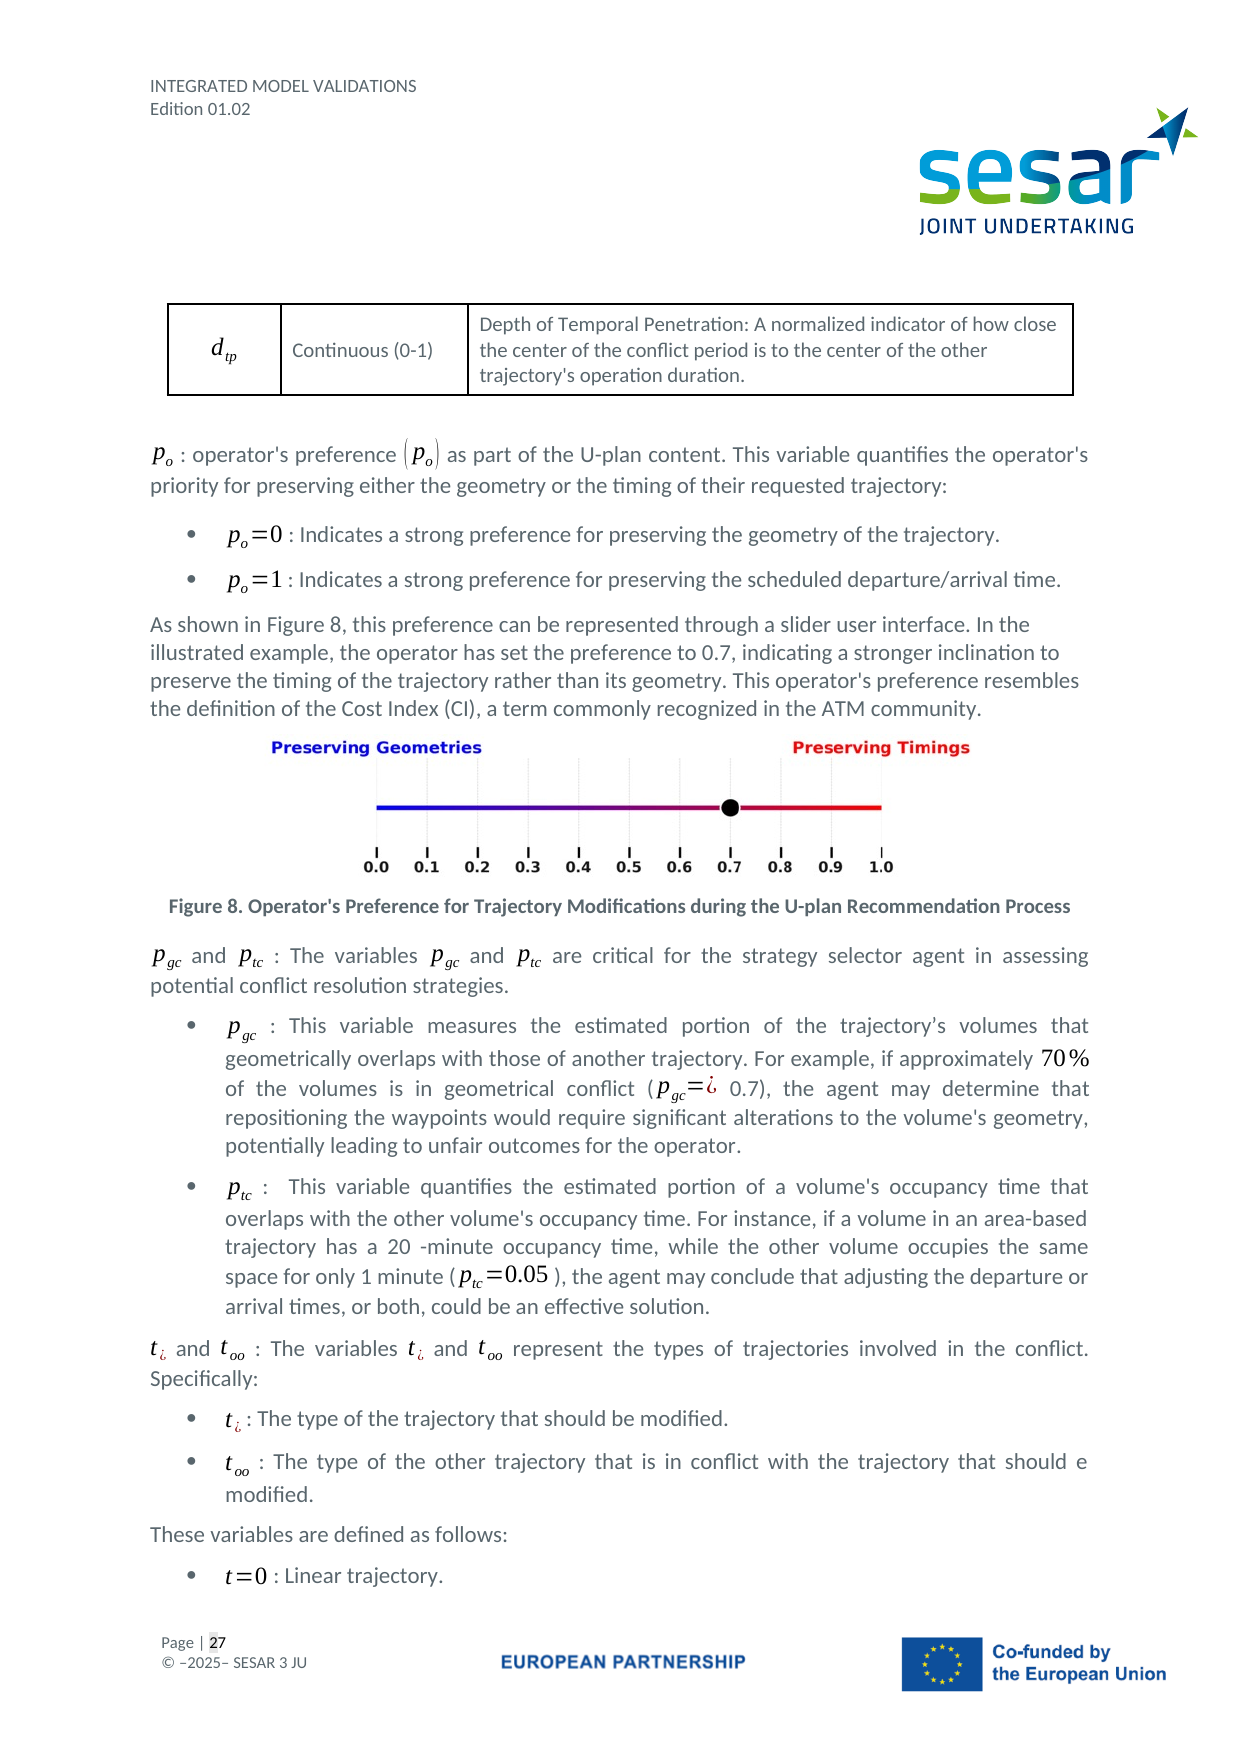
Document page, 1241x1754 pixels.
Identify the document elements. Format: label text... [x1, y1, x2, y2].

table_cell [169, 305, 280, 394]
list : The type of the other trajectory that is in conflict with the trajectory that should e modified. [187, 1447, 1090, 1508]
picture [919, 107, 1199, 235]
list : Indicates a strong preference for preserving the geometry of the trajectory. [187, 520, 1090, 552]
list : Indicates a strong preference for preserving the scheduled departure/arrival time. [187, 565, 1090, 597]
text Figure 8. Operator's Preference for Trajectory Modifications during the U-plan Recommendation Process [150, 893, 1090, 919]
picture [496, 1632, 747, 1693]
picture [896, 1632, 1173, 1693]
list : This variable measures the estimated portion of the trajectory’s volumes that geometrically overlaps with those of another trajectory. For example, if approximately of the volumes is in geometrical conflict ( 0.7), the agent may determine that repositioning the waypoints would require significant alterations to the volume's geometry, potentially leading to unfair outcomes for the operator. [187, 1011, 1090, 1159]
text and : The variables and represent the types of trajectories involved in the conflict. Specifically: [150, 1332, 1090, 1392]
list : This variable quantifies the estimated portion of a volume's occupancy time that overlaps with the other volume's occupancy time. For instance, if a volume in an area-based trajectory has a 20 -minute occupancy time, while the other volume occupies the same space for only 1 minute ( ), the agent may conclude that adjusting the departure or arrival times, or both, could be an effective solution. [187, 1172, 1090, 1320]
table_cell Depth of Temporal Penetration: A normalized indicator of how close the center of the conflict period is to the center of the other trajectory's operation duration. [469, 305, 1072, 394]
text and : The variables and are critical for the strategy selector agent in assessing potential conflict resolution strategies. [150, 939, 1090, 999]
picture [264, 734, 976, 881]
table_cell Continuous (0-1) [282, 305, 467, 394]
list : The type of the trajectory that should be modified. [187, 1404, 1090, 1435]
text : operator's preference as part of the U-plan content. This variable quantifies the operator's priority for preserving either the geometry or the timing of their requested trajectory: [150, 436, 1090, 499]
text These variables are defined as follows: [150, 1521, 1090, 1548]
text As shown in Figure 8, this preference can be represented through a slider user interface. In the illustrated example, the operator has set the preference to 0.7, indicating a stronger inclination to preserve the timing of the trajectory rather than its geometry. This operator's preference resembles the definition of the Cost Index (CI), a term commonly recognized in the ATM community. [150, 610, 1090, 722]
list : Linear trajectory. [187, 1561, 1090, 1592]
